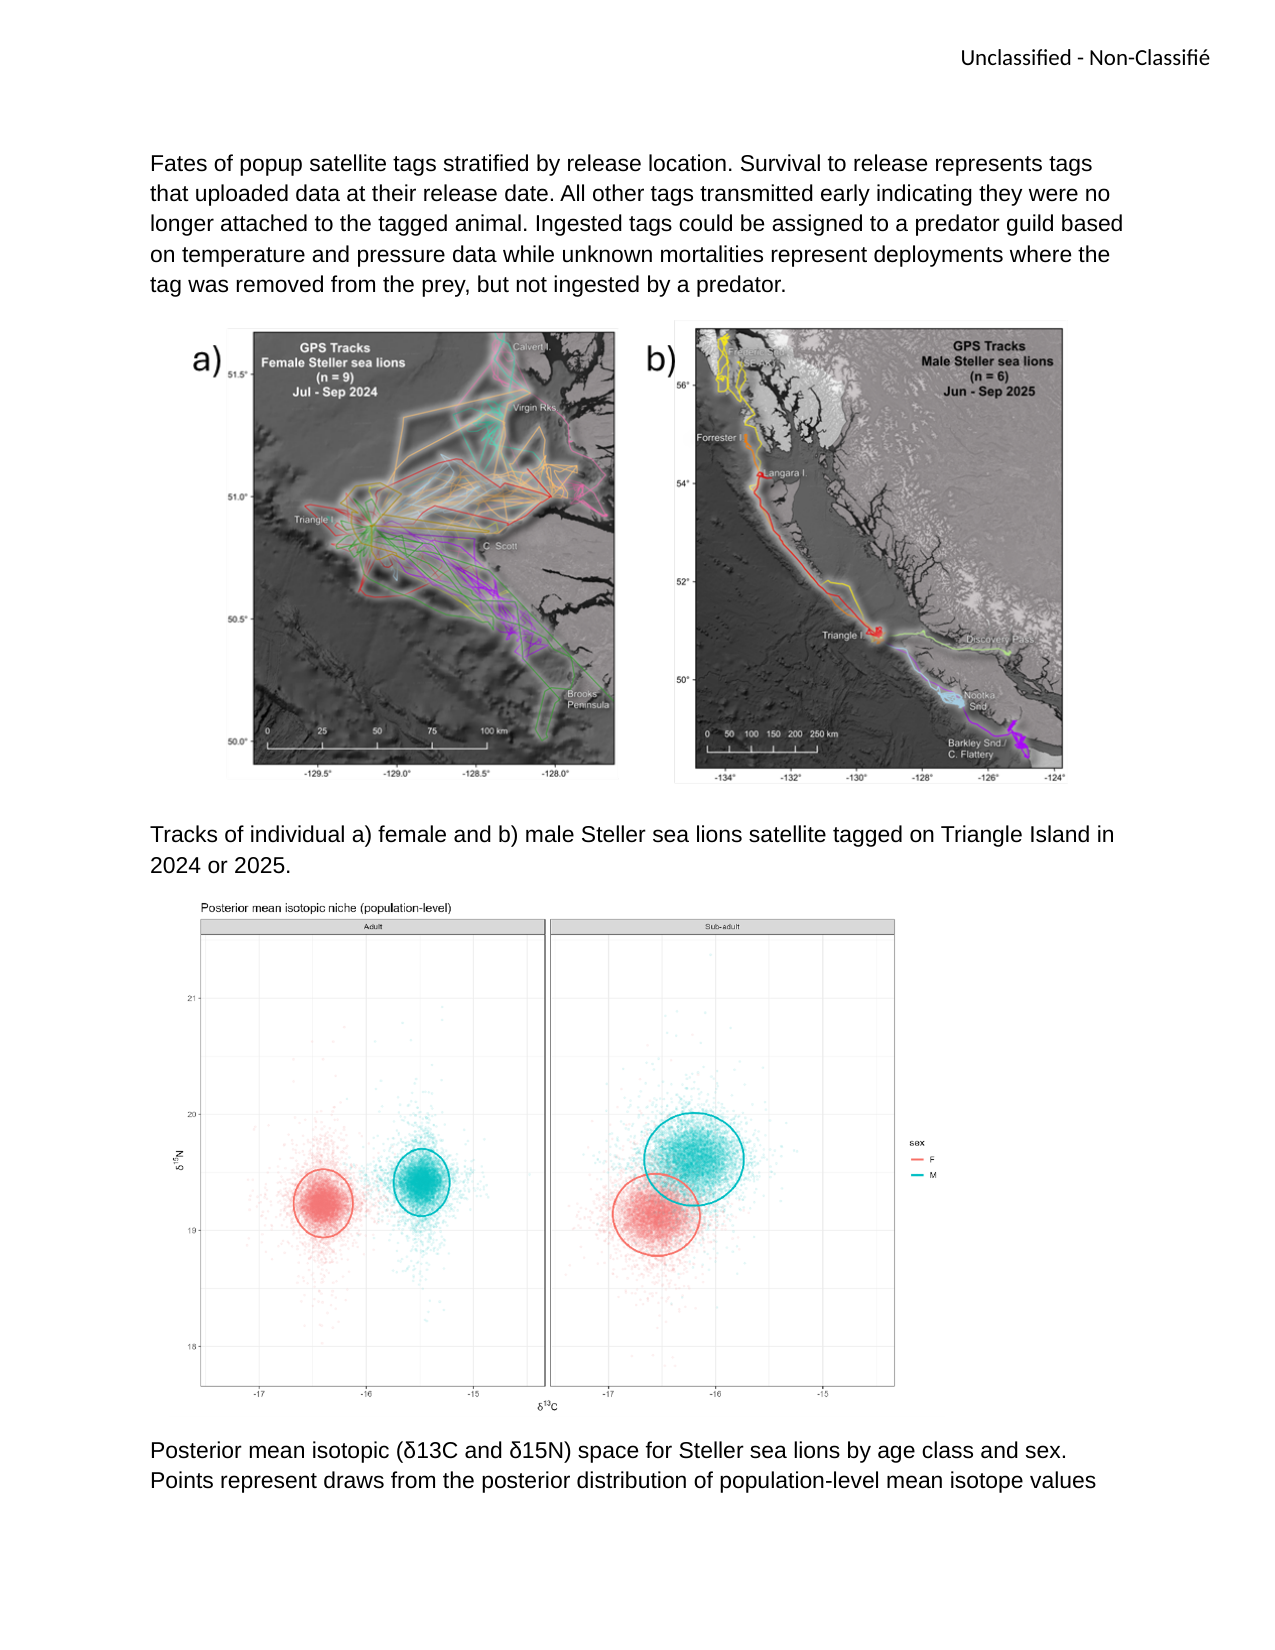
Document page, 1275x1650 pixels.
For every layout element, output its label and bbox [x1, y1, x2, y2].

picture [168, 317, 1074, 801]
picture [168, 898, 946, 1417]
